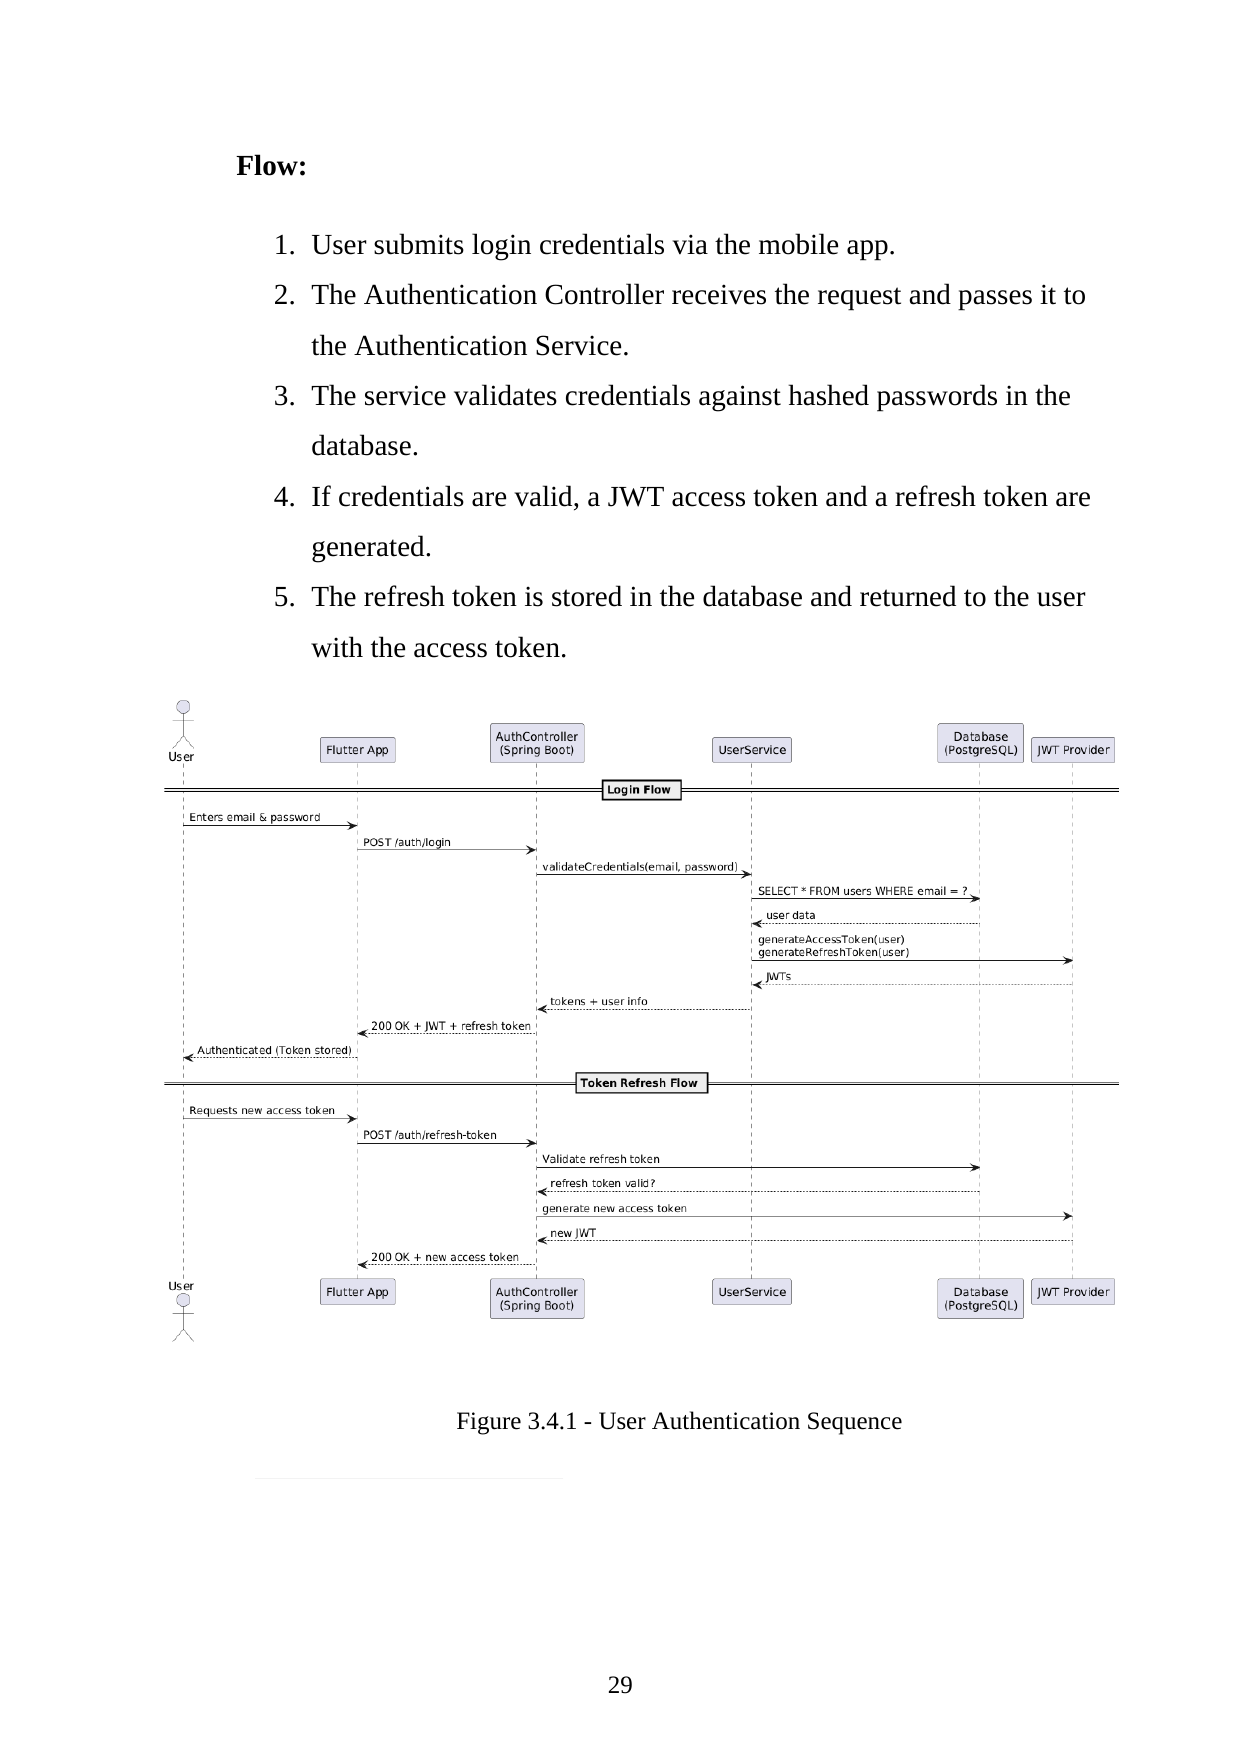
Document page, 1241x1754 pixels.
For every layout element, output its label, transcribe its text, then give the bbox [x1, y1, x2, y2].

list The refresh token is stored in the database and returned to the user with the access token. [274, 579, 1122, 663]
list User submits login credentials via the mobile app. [274, 227, 1122, 261]
picture [164, 695, 1123, 1346]
list If credentials are valid, a JWT access token and a refresh token are generated. [274, 479, 1122, 563]
text Figure 3.4.1 - User Authentication Sequence [236, 1346, 1122, 1434]
list The Authentication Controller receives the request and passes it to the Authentication Service. [274, 277, 1122, 361]
text Flow: [236, 148, 1122, 181]
list The service validates credentials against hashed passwords in the database. [274, 378, 1122, 462]
